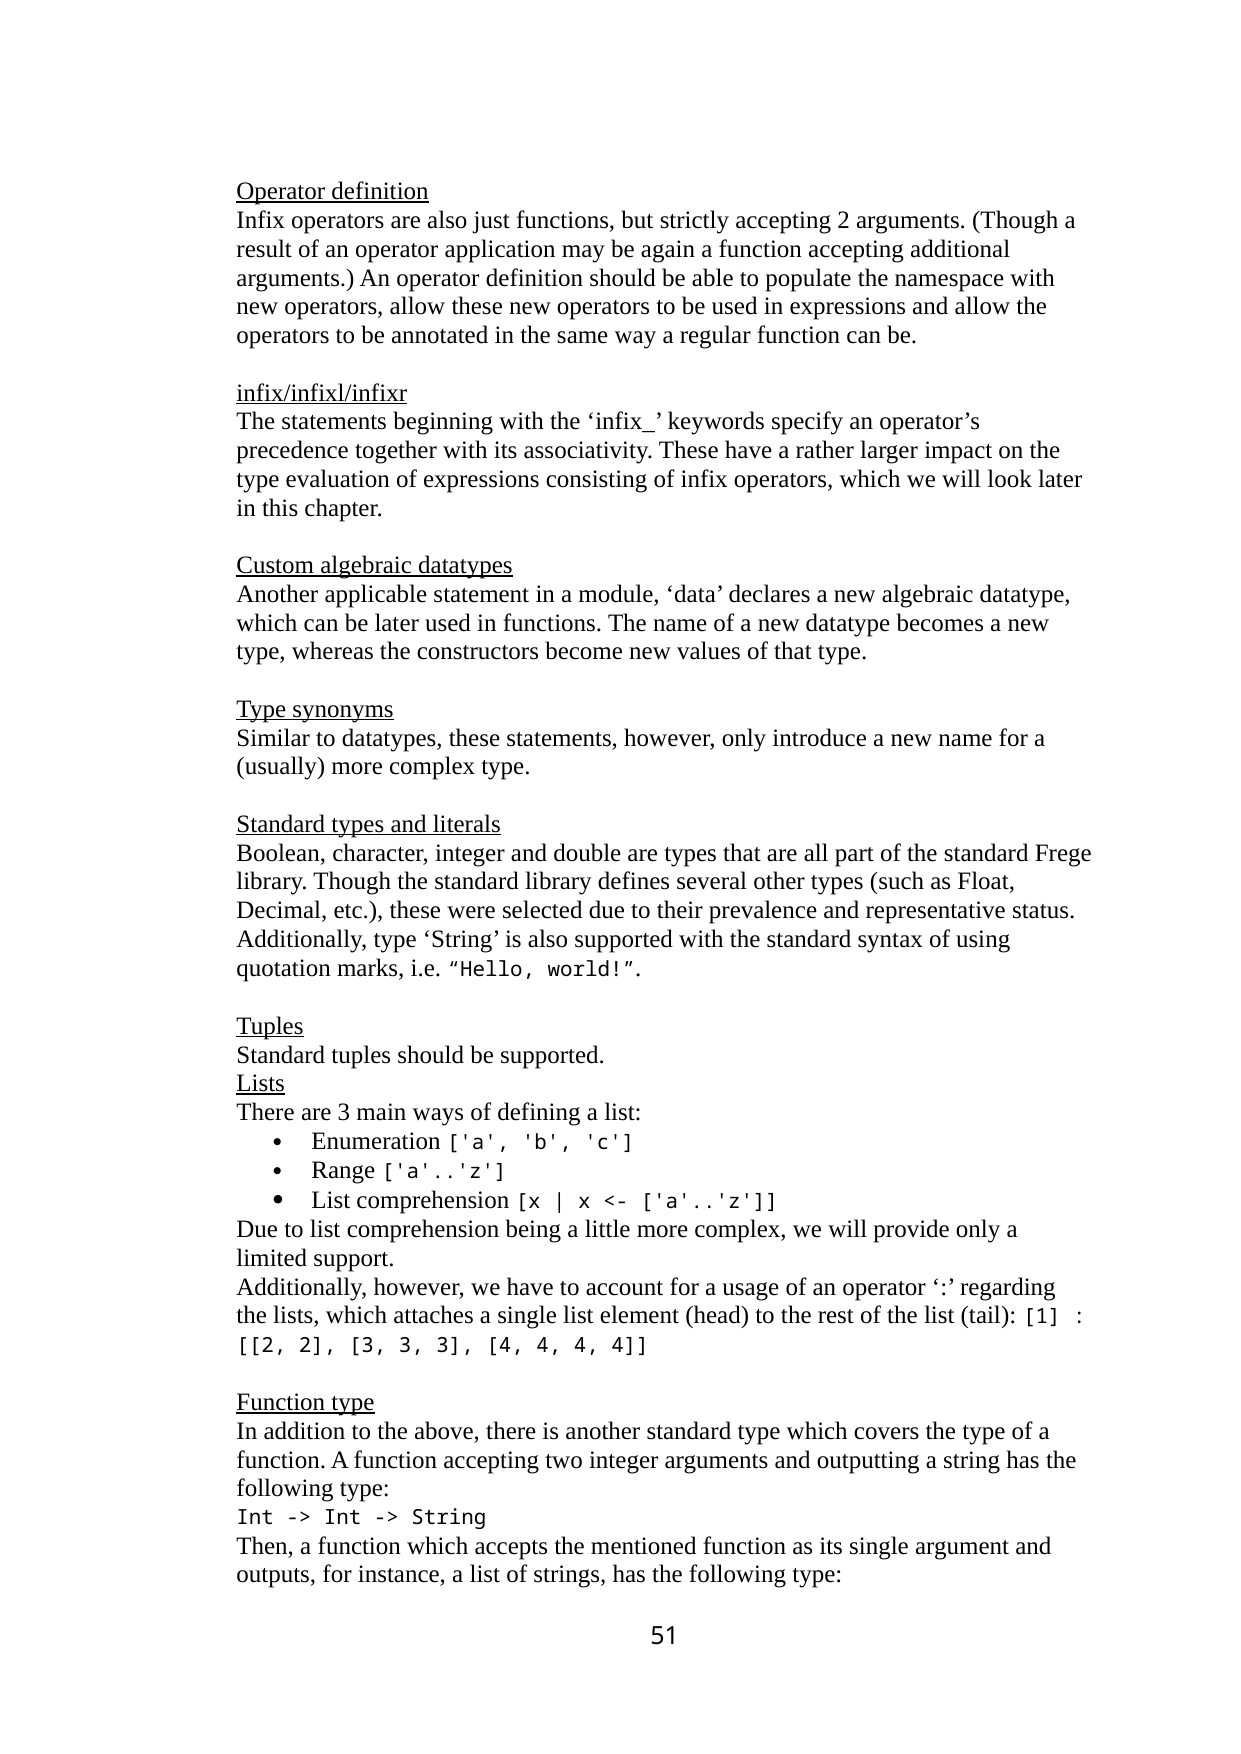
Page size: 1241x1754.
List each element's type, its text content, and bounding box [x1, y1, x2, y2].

text Standard types and literals [236, 809, 1092, 838]
text The statements beginning with the ‘infix_’ keywords specify an operator’s precedence together with its associativity. These have a rather larger impact on the type evaluation of expressions consisting of infix operators, which we will look later in this chapter. [236, 406, 1092, 521]
text Due to list comprehension being a little more complex, we will provide only a limited support. [236, 1214, 1092, 1272]
text infix/infixl/infixr [236, 378, 1092, 406]
text Tuples [236, 1011, 1092, 1040]
text Lists [236, 1068, 1092, 1097]
text There are 3 main ways of defining a list: [236, 1097, 1092, 1126]
list Enumeration ['a', 'b', 'c'] [274, 1126, 1092, 1155]
list Range ['a'..'z'] [274, 1155, 1092, 1185]
text Boolean, character, integer and double are types that are all part of the standard Frege library. Though the standard library defines several other types (such as Float, Decimal, etc.), these were selected due to their prevalence and representative status. Additionally, type ‘String’ is also supported with the standard syntax of using quotation marks, i.e. “Hello, world!”. [236, 838, 1092, 982]
text Additionally, however, we have to account for a usage of an operator ‘:’ regarding the lists, which attaches a single list element (head) to the rest of the list (tail): [1] : [[2, 2], [3, 3, 3], [4, 4, 4, 4]] [236, 1272, 1092, 1358]
text Standard tuples should be supported. [236, 1040, 1092, 1068]
text Type synonyms [236, 694, 1092, 723]
text In addition to the above, there is another standard type which covers the type of a function. A function accepting two integer arguments and outputting a string has the following type: [236, 1416, 1092, 1502]
text Another applicable statement in a module, ‘data’ declares a new algebraic datatype, which can be later used in functions. The name of a new datatype becomes a new type, whereas the constructors become new values of that type. [236, 579, 1092, 665]
text Operator definition [236, 176, 1092, 205]
text Then, a function which accepts the mentioned function as its single argument and outputs, for instance, a list of strings, has the following type: [236, 1531, 1092, 1588]
text Similar to datatypes, these statements, however, only introduce a new name for a (usually) more complex type. [236, 723, 1092, 780]
text Function type [236, 1387, 1092, 1416]
text Infix operators are also just functions, but strictly accepting 2 arguments. (Though a result of an operator application may be again a function accepting additional arguments.) An operator definition should be able to populate the namespace with new operators, allow these new operators to be used in expressions and allow the operators to be annotated in the same way a regular function can be. [236, 205, 1092, 349]
text Custom algebraic datatypes [236, 550, 1092, 579]
text Int -> Int -> String [236, 1502, 1092, 1531]
list List comprehension [x | x <- ['a'..'z']] [274, 1185, 1092, 1214]
